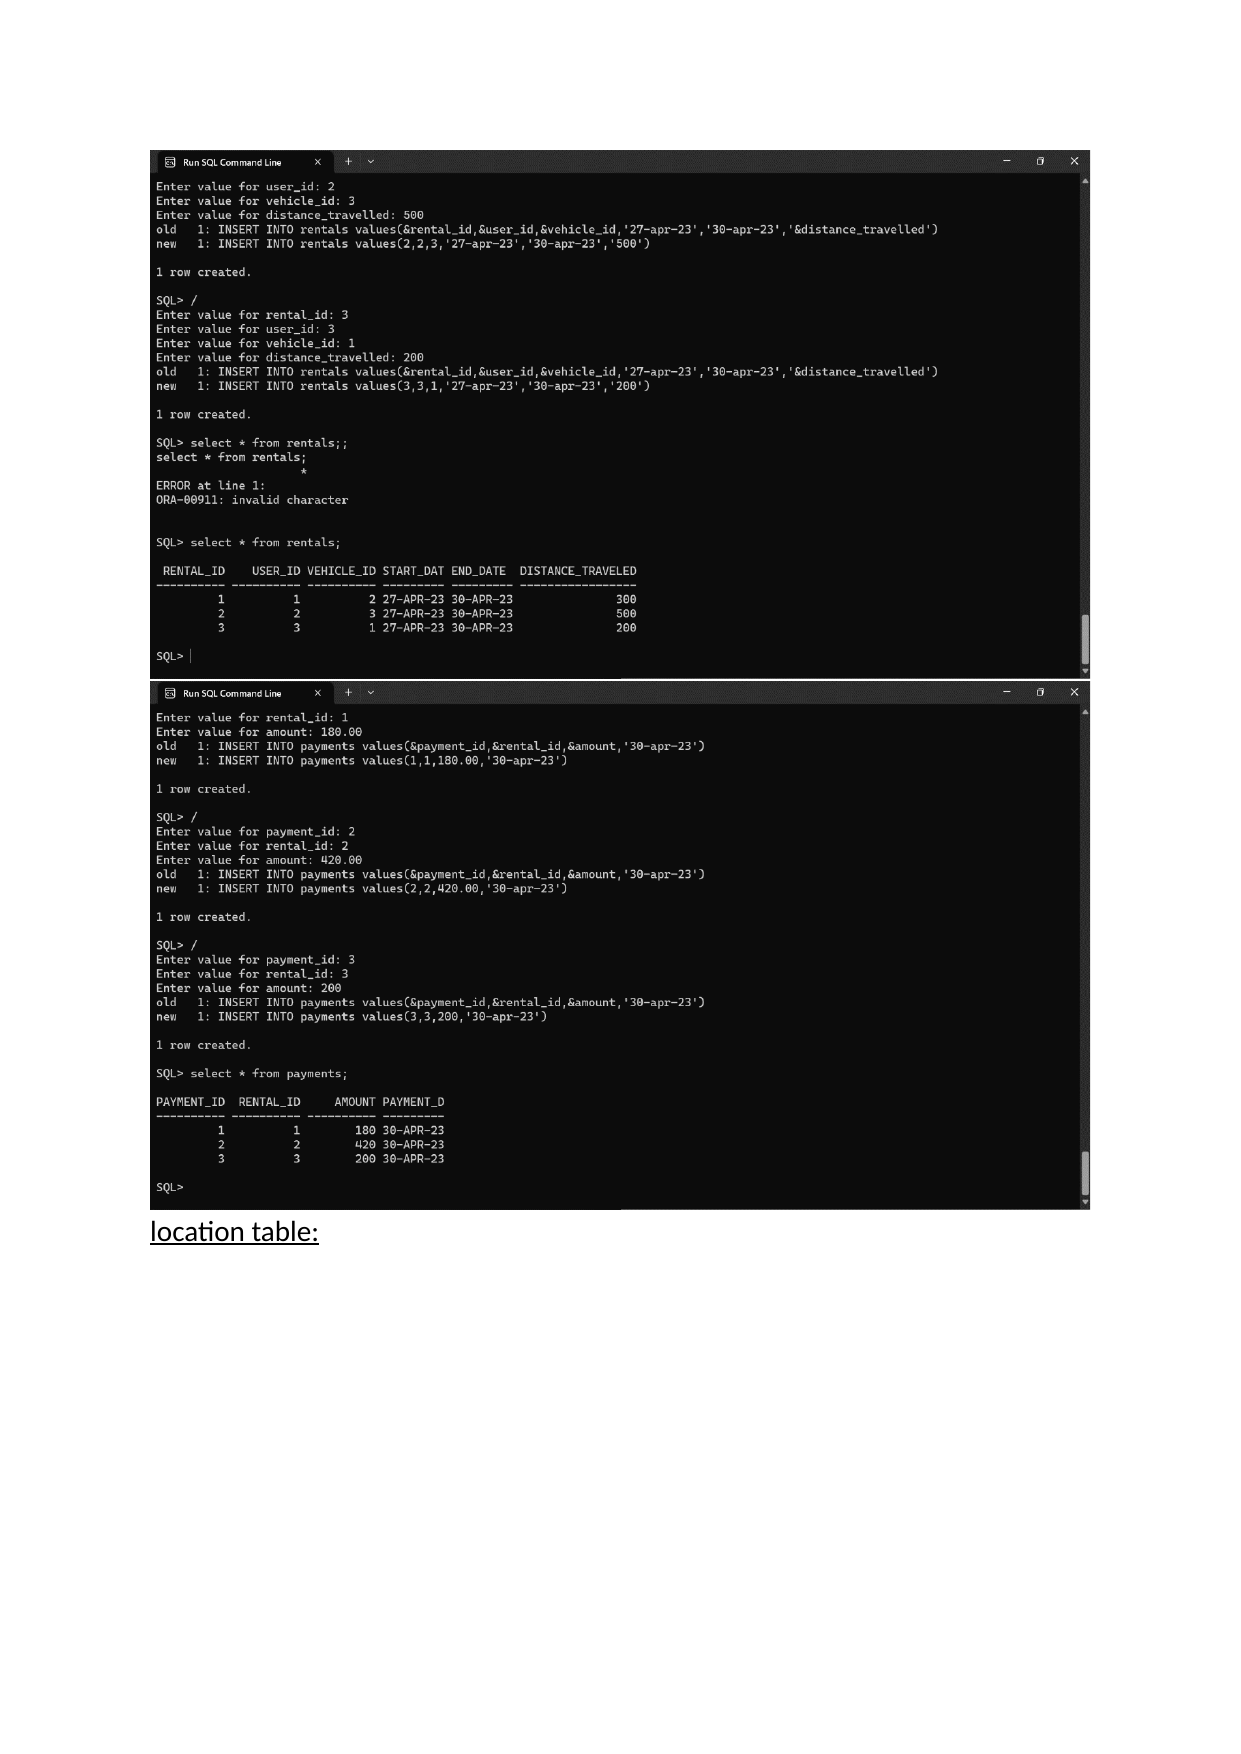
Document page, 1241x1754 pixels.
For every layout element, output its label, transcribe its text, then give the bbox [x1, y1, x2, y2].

text location table: [150, 1210, 1090, 1248]
picture [150, 150, 1091, 679]
picture [150, 681, 1091, 1210]
